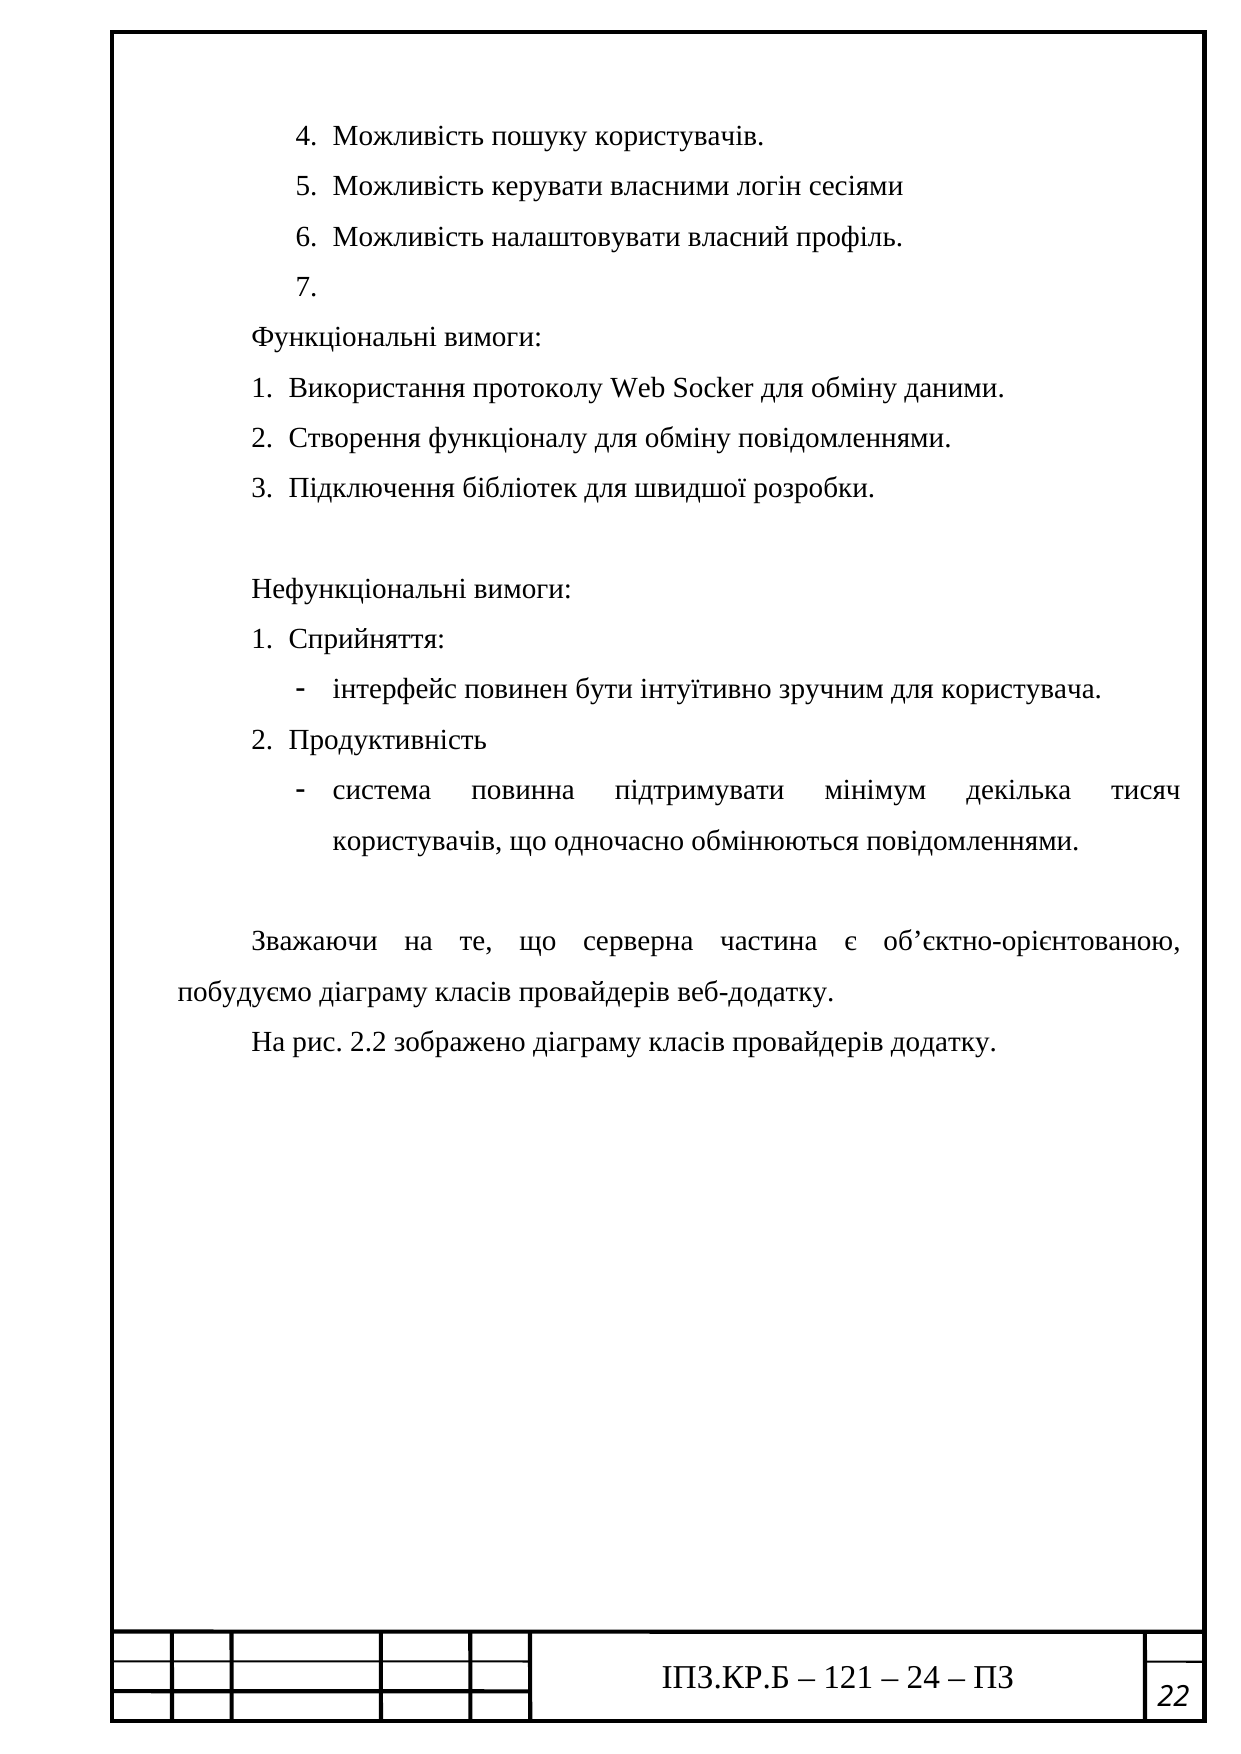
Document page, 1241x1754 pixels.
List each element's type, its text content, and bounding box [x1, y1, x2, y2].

list Можливість керувати власними логін сесіями [295, 168, 1181, 202]
list Підключення бібліотек для швидшої розробки. [251, 470, 1181, 504]
list Нефункціональні вимоги: [177, 571, 1181, 604]
list інтерфейс повинен бути інтуїтивно зручним для користувача. [295, 672, 1181, 705]
list Продуктивність [251, 722, 1181, 756]
list Сприйняття: [251, 621, 1181, 655]
list Можливість налаштовувати власний профіль. [295, 219, 1181, 252]
list Функціональні вимоги: [177, 319, 1181, 353]
list Можливість пошуку користувачів. [295, 118, 1181, 152]
list На рис. 2.2 зображено діаграму класів провайдерів додатку. [177, 1024, 1181, 1057]
list Зважаючи на те, що серверна частина є об’єктно-орієнтованою, побудуємо діаграму класів провайдерів веб-додатку. [177, 923, 1181, 1007]
list Створення функціоналу для обміну повідомленнями. [251, 420, 1181, 453]
list система повинна підтримувати мінімум декілька тисяч користувачів, що одночасно обмінюються повідомленнями. [295, 772, 1181, 856]
list Використання протоколу Web Socker для обміну даними. [251, 370, 1181, 403]
